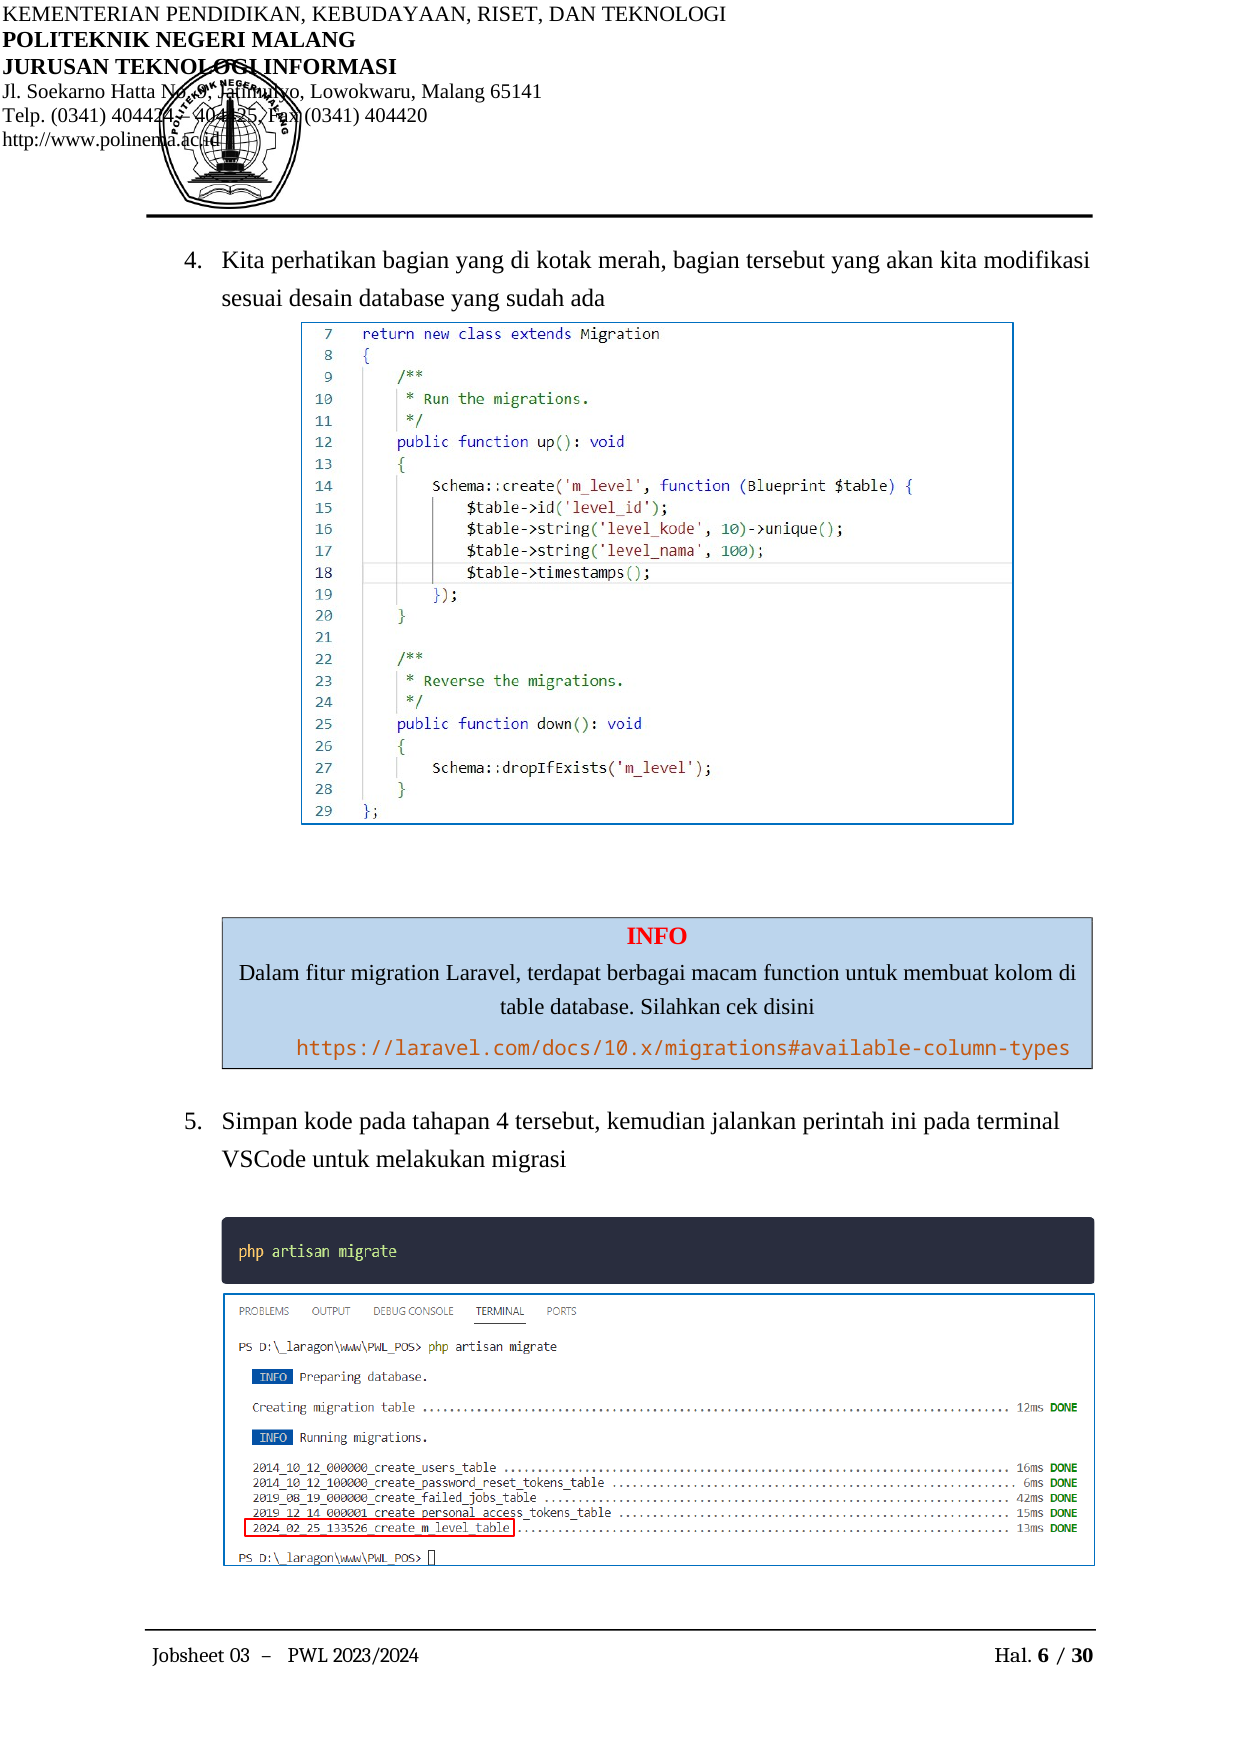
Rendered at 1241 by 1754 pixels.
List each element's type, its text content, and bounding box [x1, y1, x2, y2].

picture [184, 60, 192, 73]
picture [278, 59, 285, 68]
picture [158, 59, 302, 209]
picture [221, 1217, 1095, 1284]
picture [169, 59, 176, 68]
picture [158, 59, 165, 73]
list Simpan kode pada tahapan 4 tersebut, kemudian jalankan perintah ini pada terminal VSCode untuk melakukan migrasi [184, 1106, 1092, 1172]
picture [239, 1307, 1077, 1565]
list Kita perhatikan bagian yang di kotak merah, bagian tersebut yang akan kita modifikasi sesuai desain database yang sudah ada [184, 245, 1092, 311]
picture [315, 327, 1012, 819]
picture [217, 60, 225, 73]
